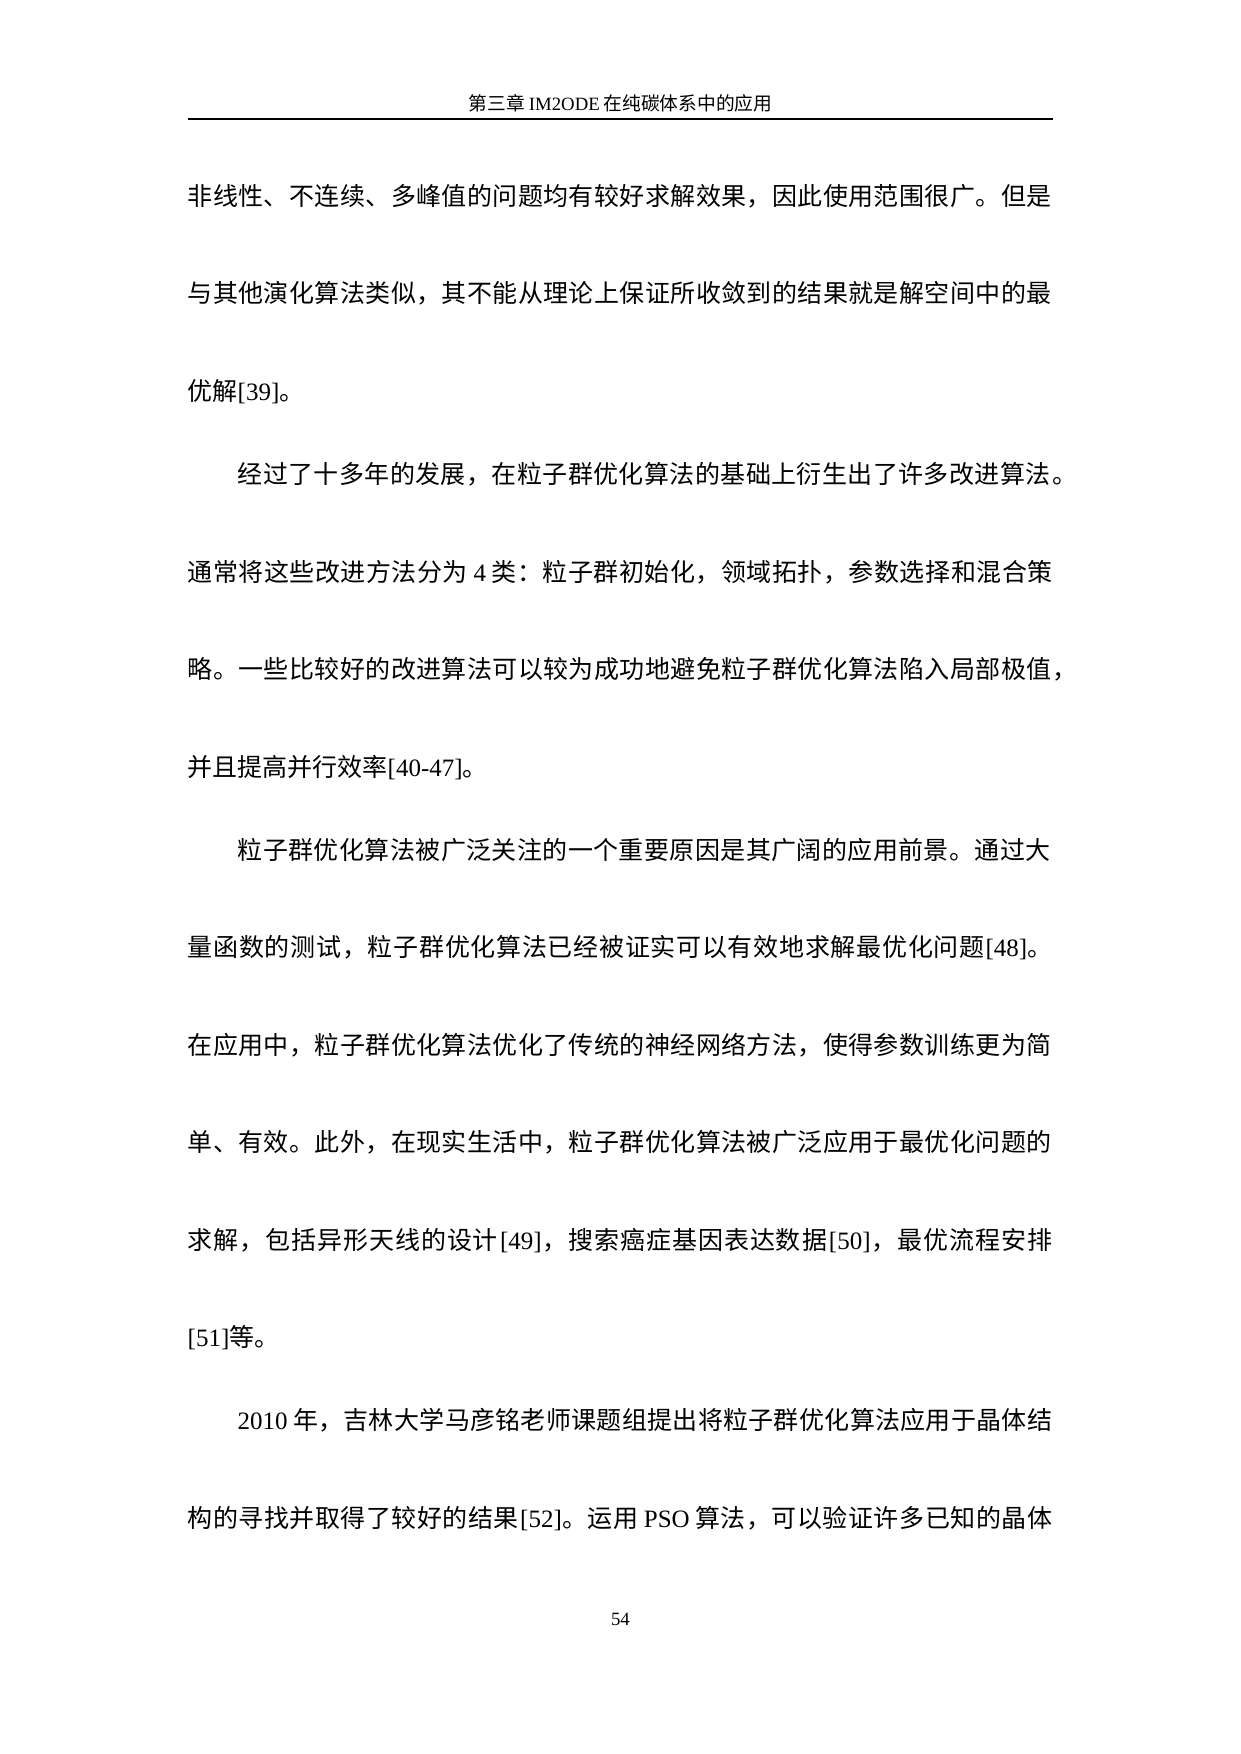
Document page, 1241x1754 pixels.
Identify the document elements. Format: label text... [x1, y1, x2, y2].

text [187, 1386, 1053, 1549]
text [187, 162, 1053, 422]
text 粒子群优化算法被广泛关注的一个重要原因是其广阔的应用前景。通过大量函数的测试，粒子群优化算法已经被证实可以有效地求解最优化问题[48]。在应用中，粒子群优化算法优化了传统的神经网络方法，使得参数训练更为简单、有效。此外，在现实生活中，粒子群优化算法被广泛应用于最优化问题的求解，包括异形天线的设计[49]，搜索癌症基因表达数据[50]，最优流程安排[51]等。 [187, 816, 1053, 1368]
text 经过了十多年的发展，在粒子群优化算法的基础上衍生出了许多改进算法。通常将这些改进方法分为4类：粒子群初始化，领域拓扑，参数选择和混合策略。一些比较好的改进算法可以较为成功地避免粒子群优化算法陷入局部极值，并且提高并行效率[40-47]。 [187, 440, 1053, 798]
